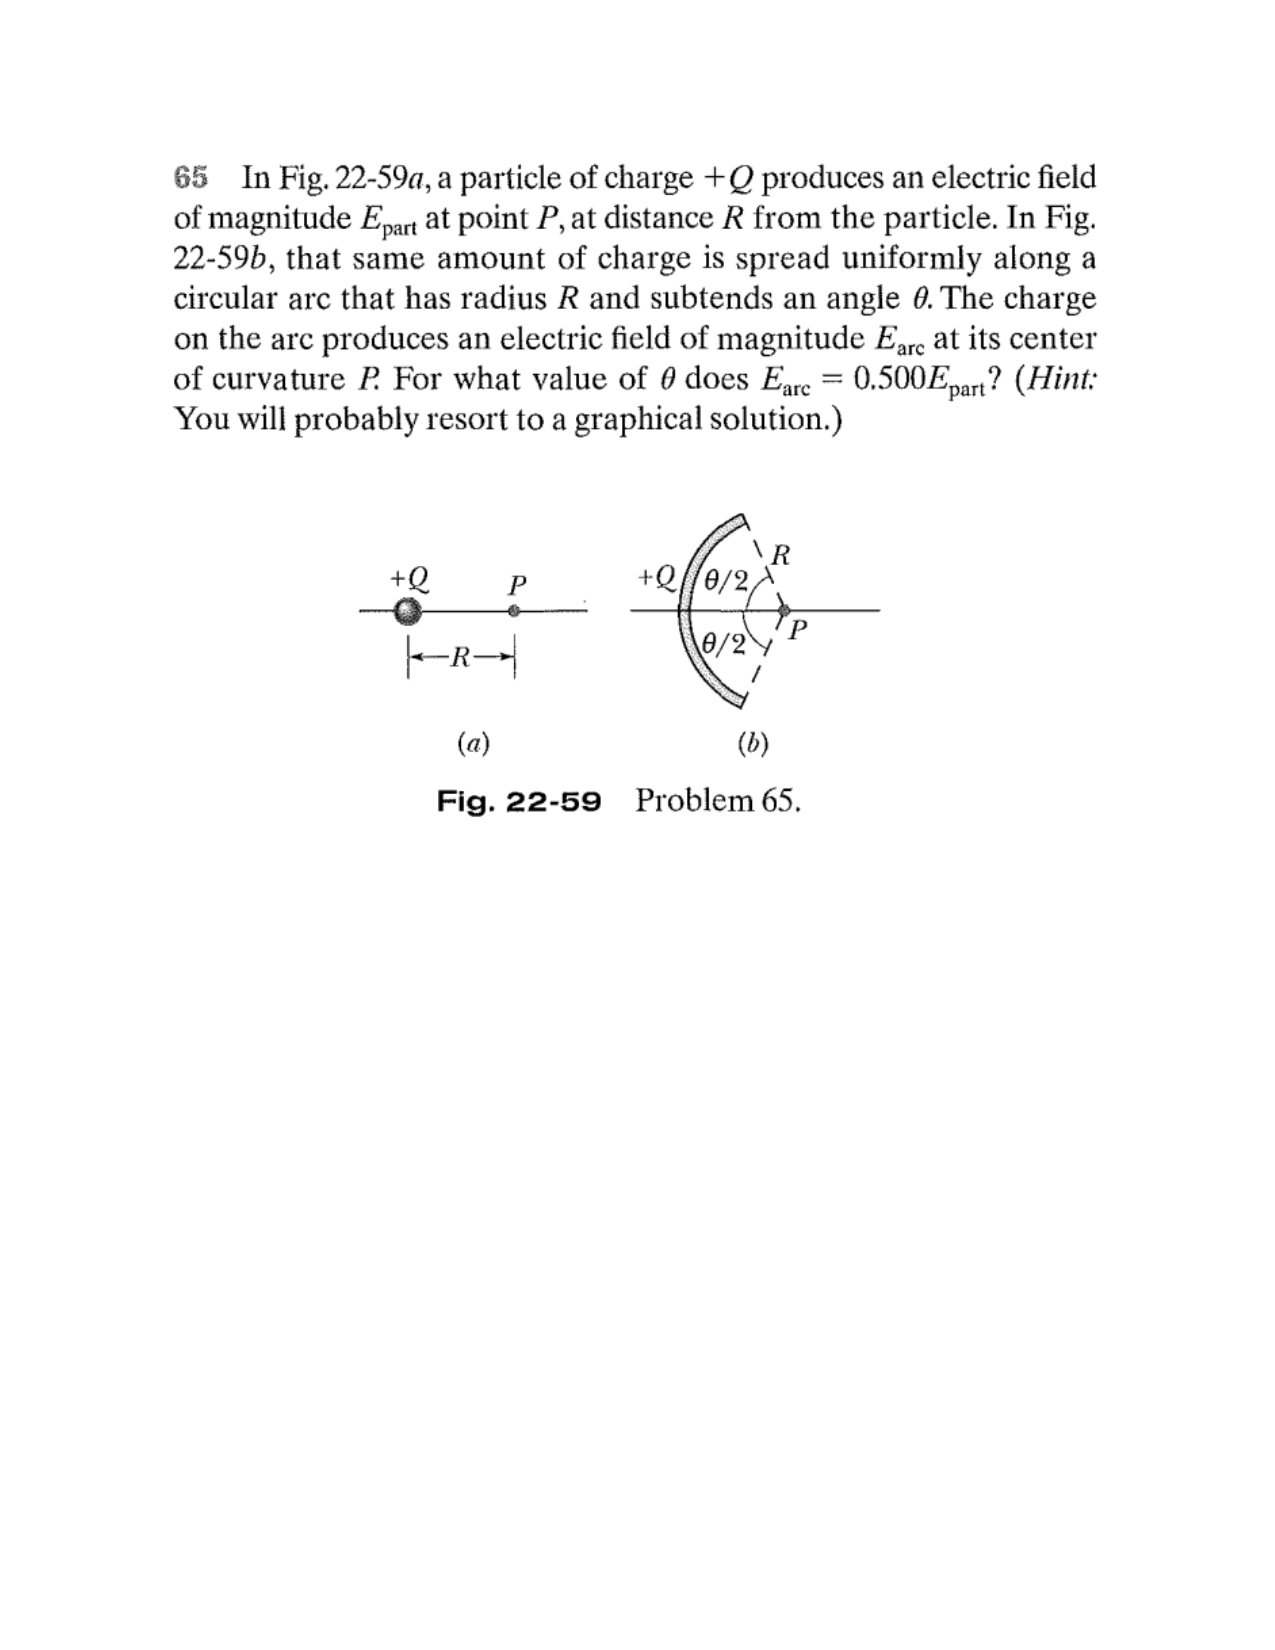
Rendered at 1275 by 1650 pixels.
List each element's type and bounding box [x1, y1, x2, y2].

picture [150, 150, 1125, 836]
